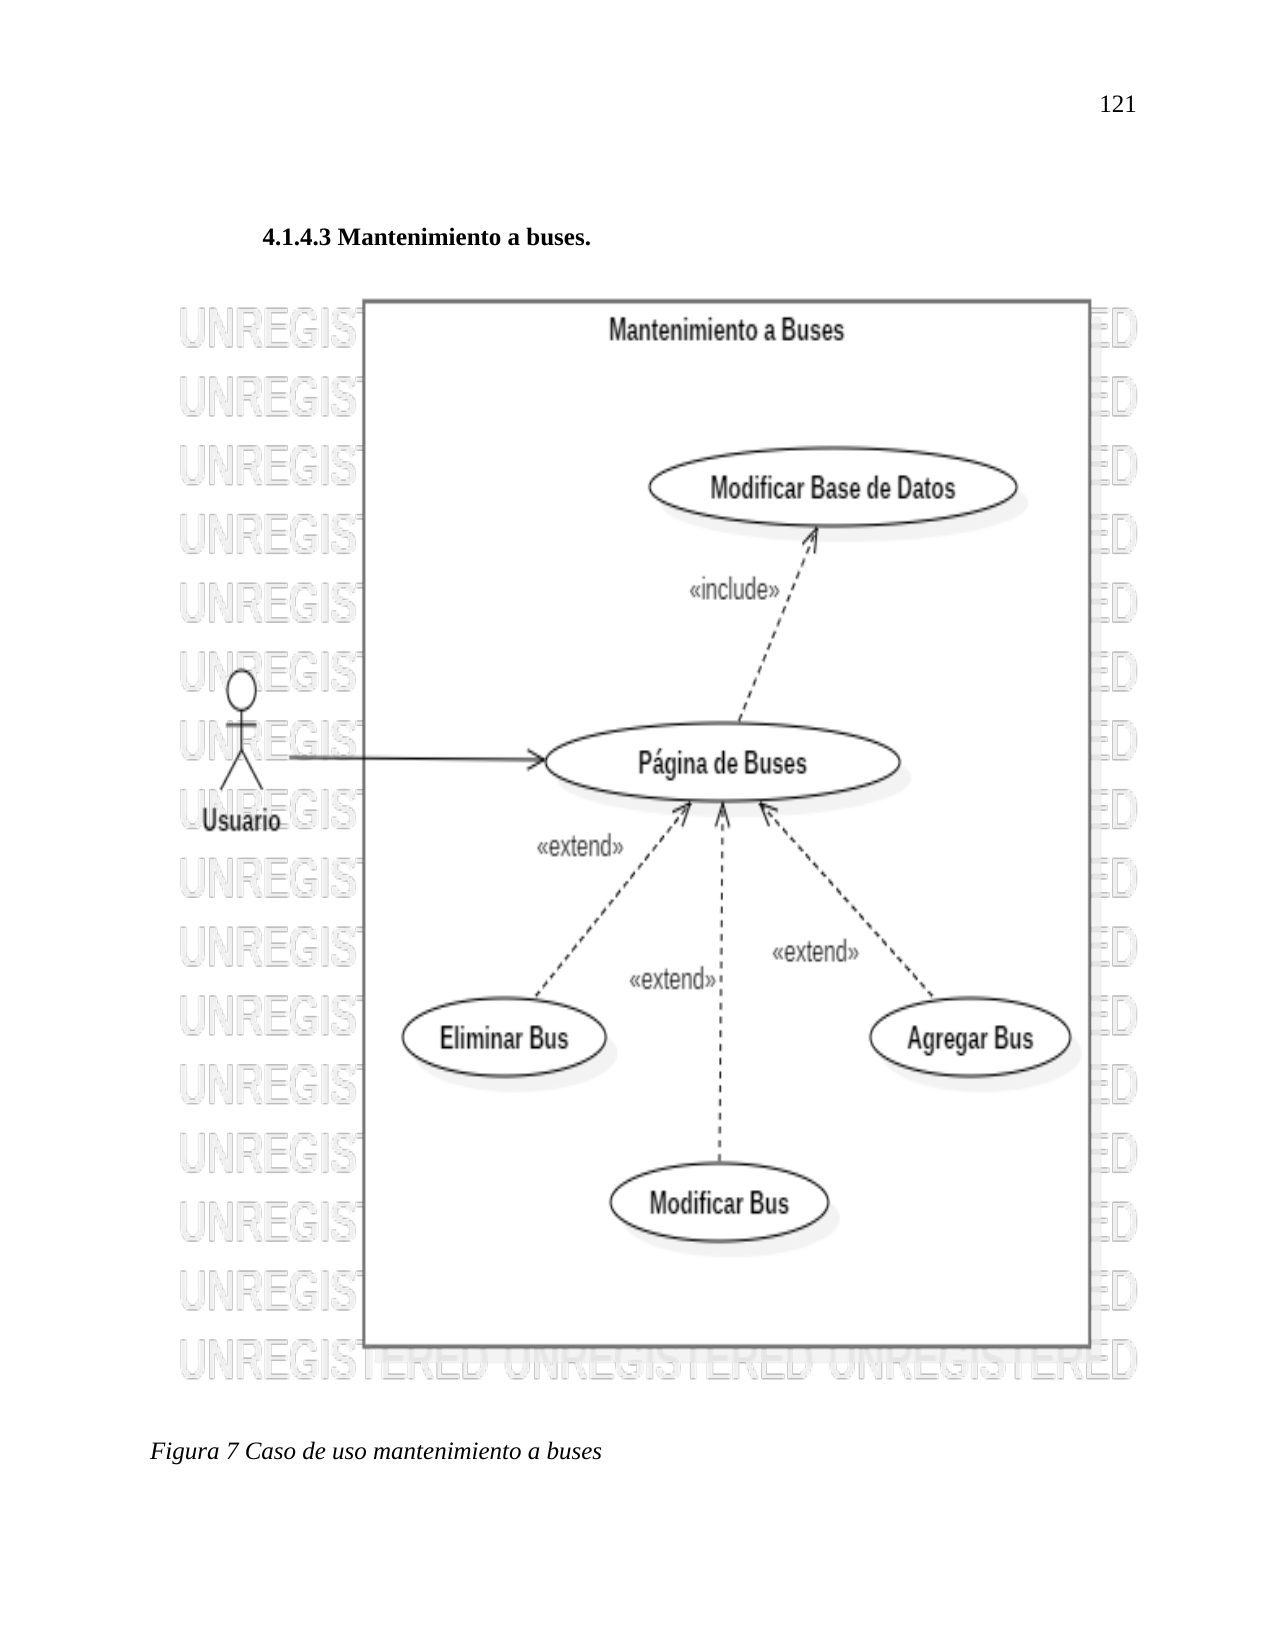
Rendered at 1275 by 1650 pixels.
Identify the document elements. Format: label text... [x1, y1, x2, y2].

text Figura 7 Caso de uso mantenimiento a buses [150, 1436, 1125, 1465]
picture [179, 279, 1155, 1408]
subtitle Mantenimiento a buses. [262, 222, 1125, 251]
